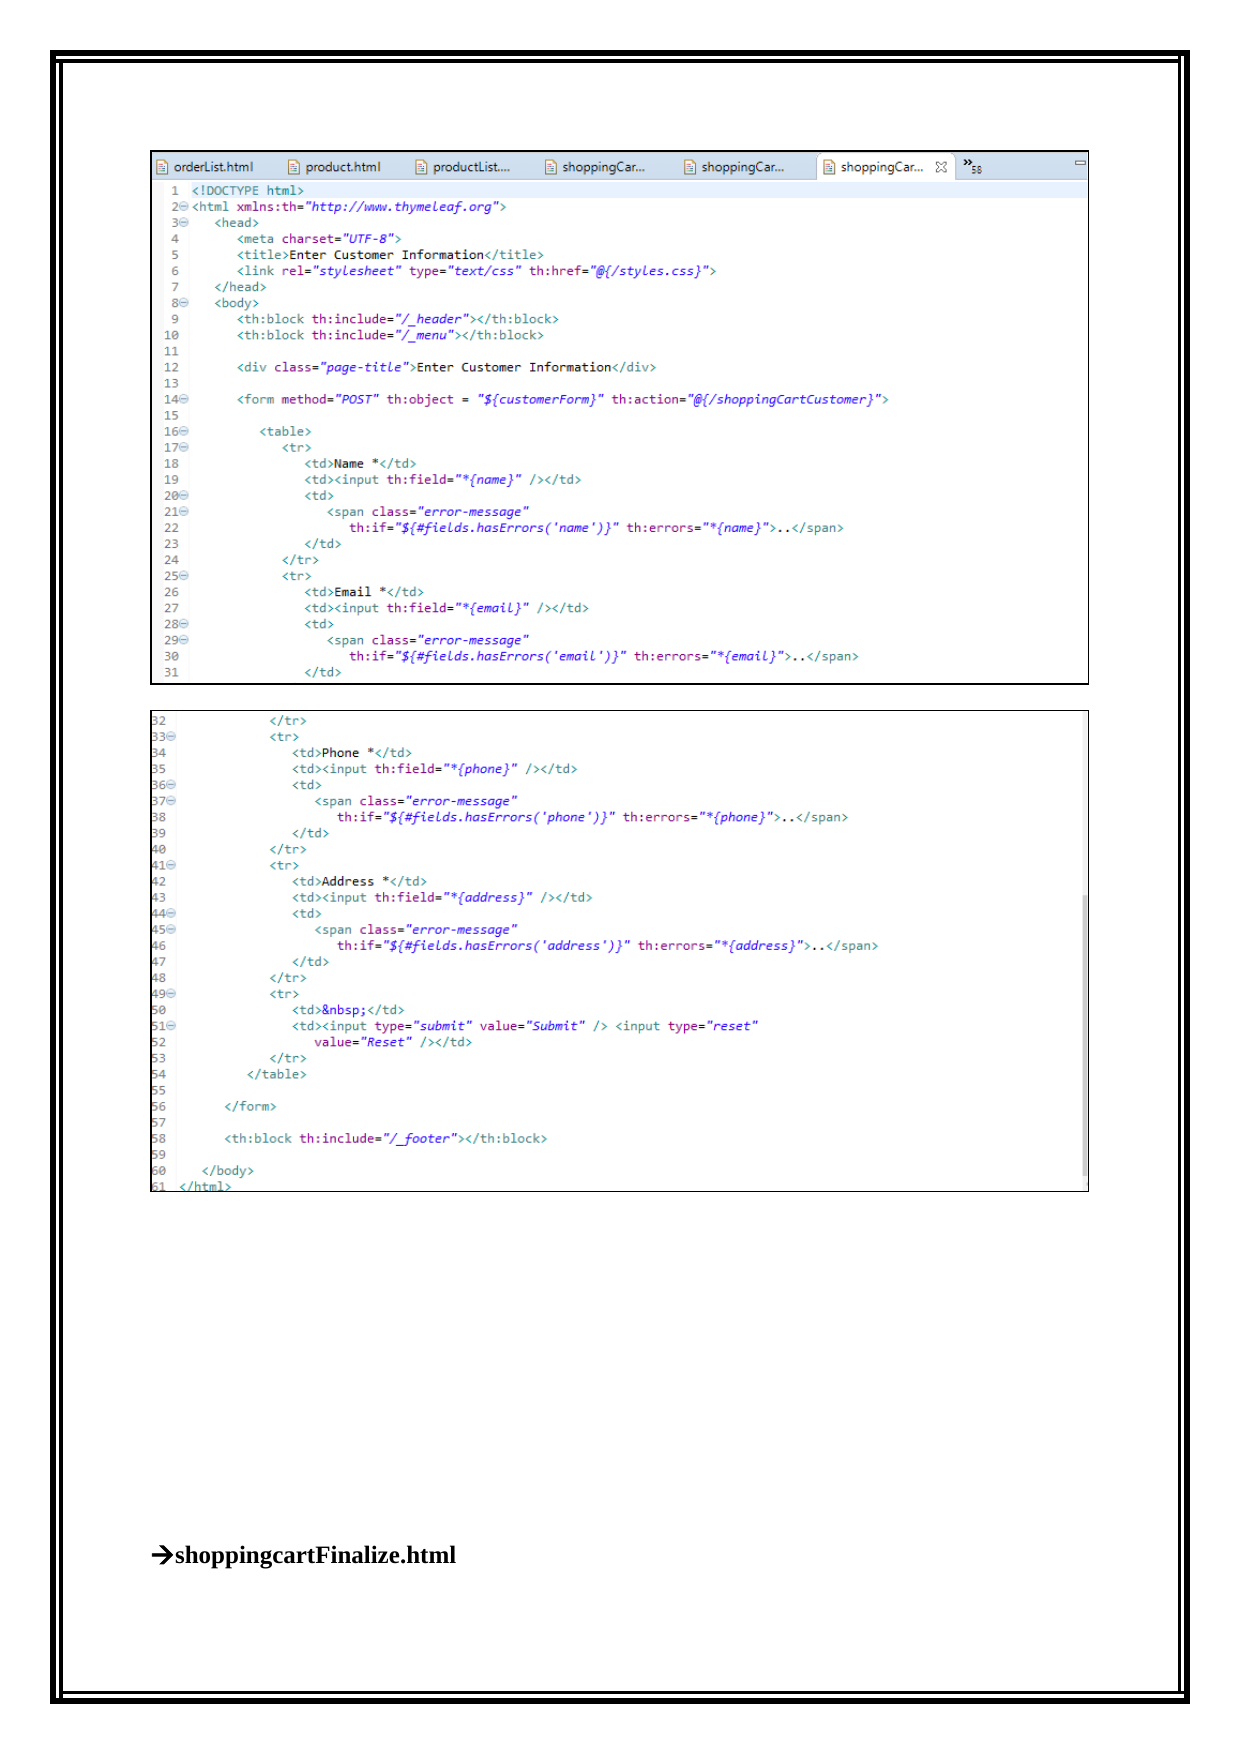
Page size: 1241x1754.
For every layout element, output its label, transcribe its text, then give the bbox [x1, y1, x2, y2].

picture [152, 152, 1088, 683]
picture [152, 711, 1088, 1191]
text shoppingcartFinalize.html [150, 1541, 1090, 1569]
